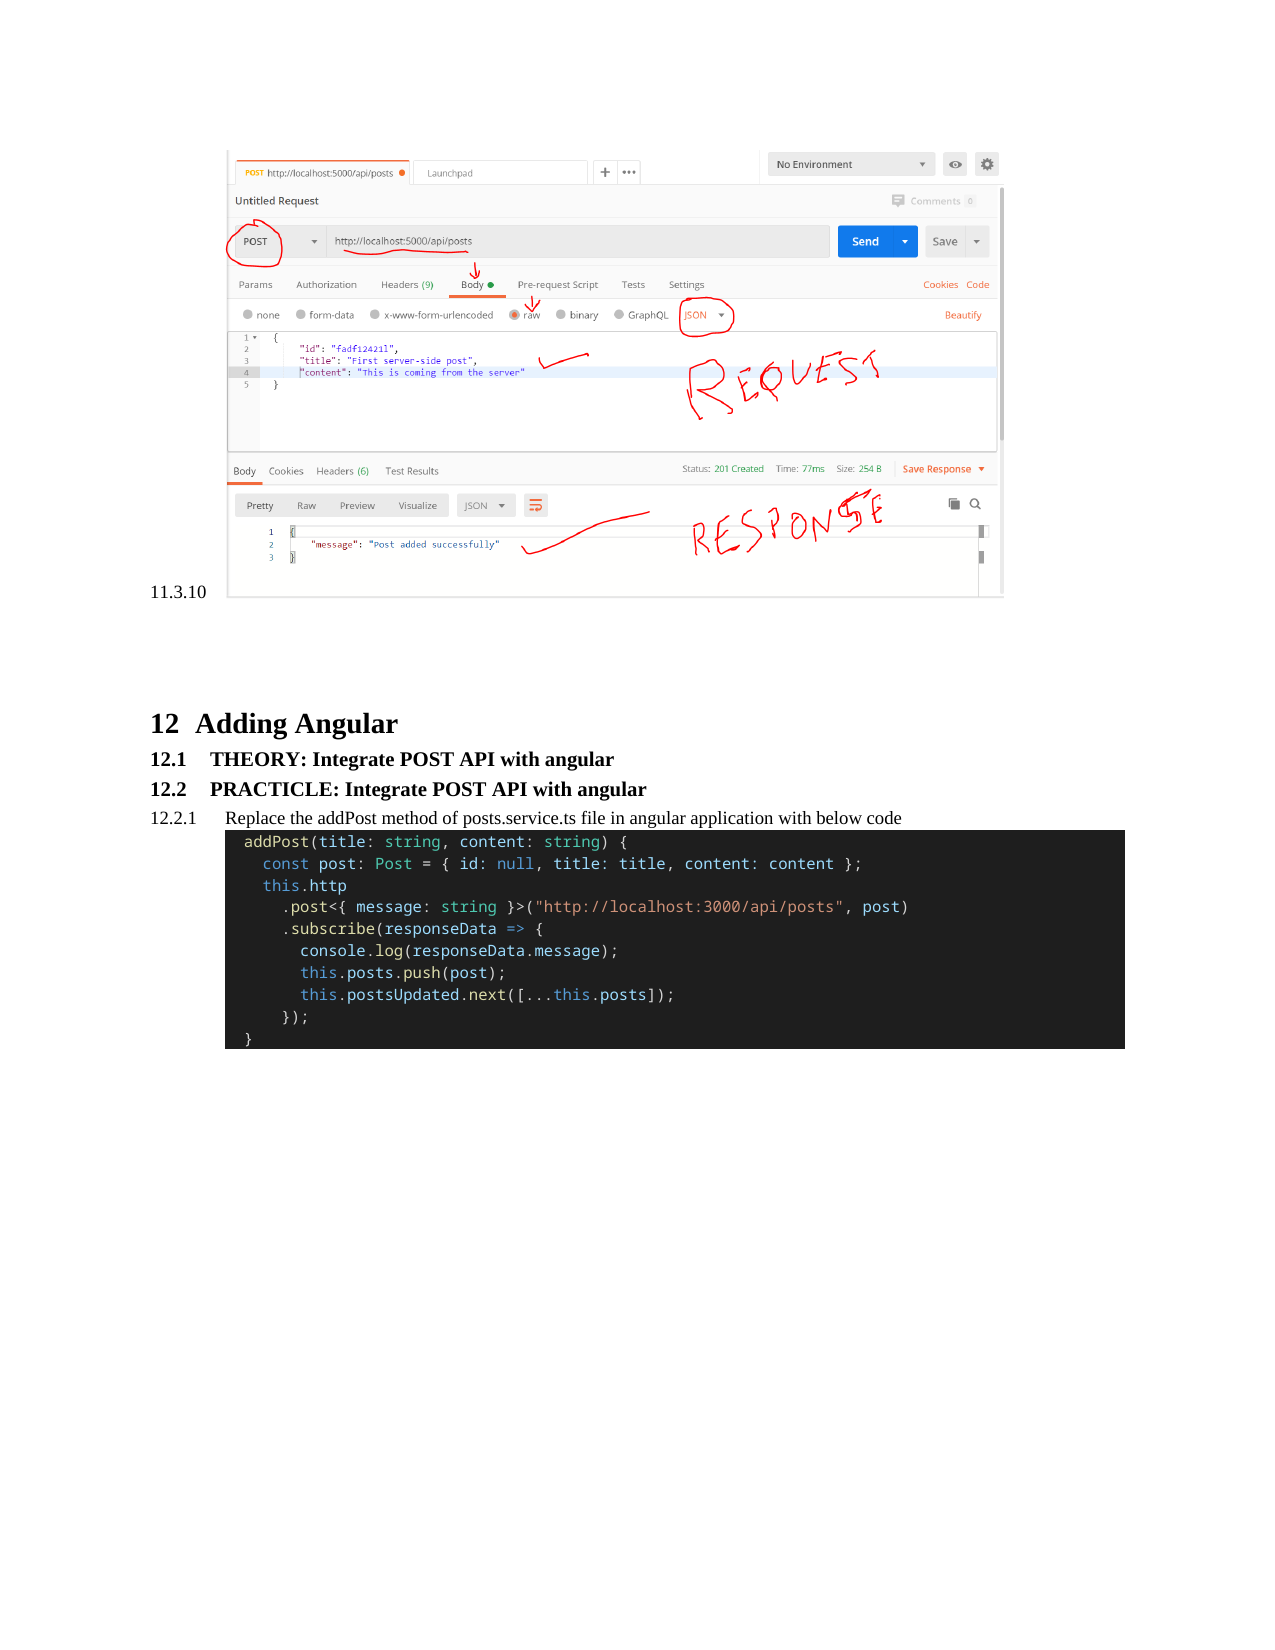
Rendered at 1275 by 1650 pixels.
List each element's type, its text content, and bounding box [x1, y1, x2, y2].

text const post: Post = { id: null, title: title, content: content }; [225, 852, 1125, 874]
subtitle Adding Angular [150, 706, 1125, 740]
text this.http [225, 874, 1125, 896]
text addPost(title: string, content: string) { [225, 830, 1125, 852]
picture [225, 150, 1004, 599]
subtitle Replace the addPost method of posts.service.ts file in angular application with below code [150, 807, 1125, 828]
subtitle THEORY: Integrate POST API with angular [150, 747, 1125, 771]
subtitle PRACTICLE: Integrate POST API with angular [150, 777, 1125, 801]
text this.postsUpdated.next([...this.posts]); [225, 983, 1125, 1005]
text .subscribe(responseData => { [225, 917, 1125, 939]
text } [225, 1027, 1125, 1049]
text }); [225, 1005, 1125, 1027]
text console.log(responseData.message); [225, 939, 1125, 961]
text .post<{ message: string }>("http://localhost:3000/api/posts", post) [225, 896, 1125, 917]
text this.posts.push(post); [225, 961, 1125, 983]
